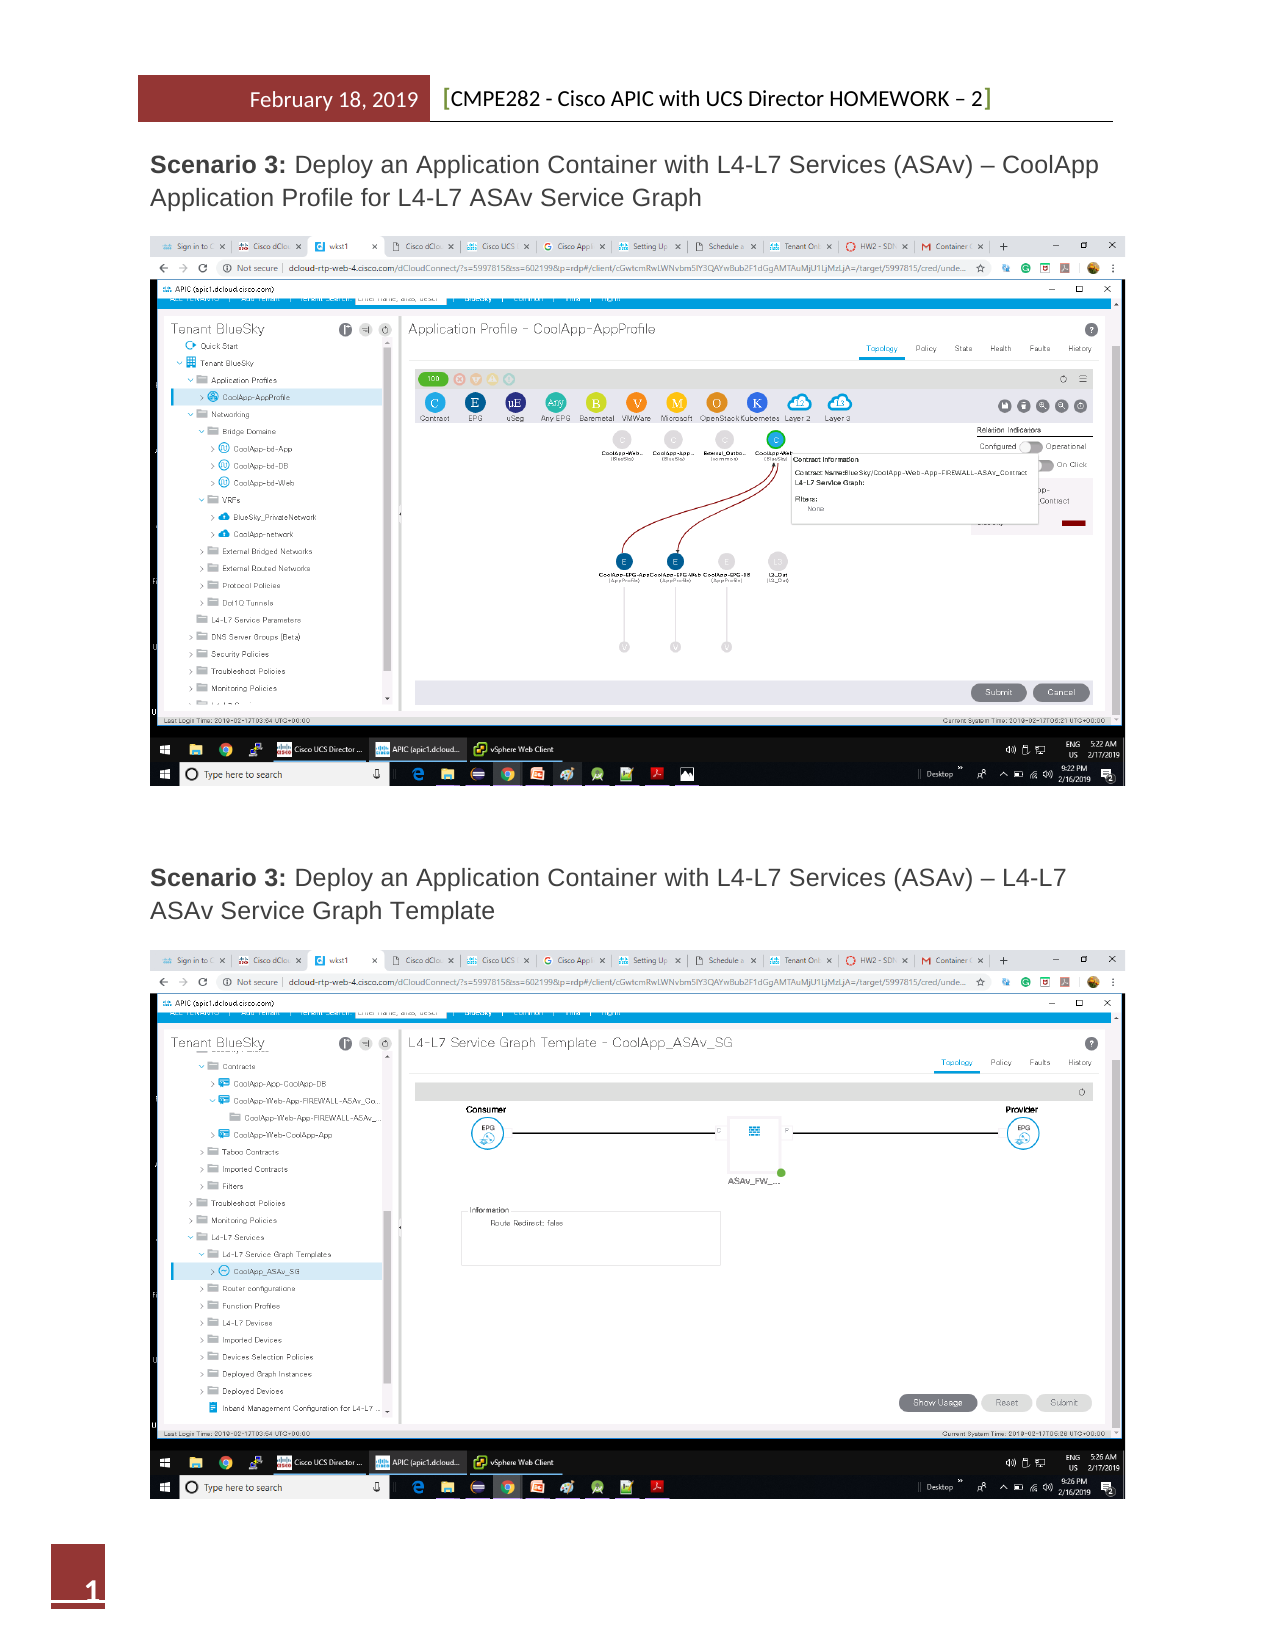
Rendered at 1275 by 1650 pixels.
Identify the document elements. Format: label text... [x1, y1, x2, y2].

text Scenario 3: Deploy an Application Container with L4-L7 Services (ASAv) – L4-L7 ASAv Service Graph Template [150, 863, 1125, 925]
picture [150, 950, 1125, 1499]
picture [150, 236, 1125, 786]
text Scenario 3: Deploy an Application Container with L4-L7 Services (ASAv) – CoolApp Application Profile for L4-L7 ASAv Service Graph [150, 150, 1125, 212]
